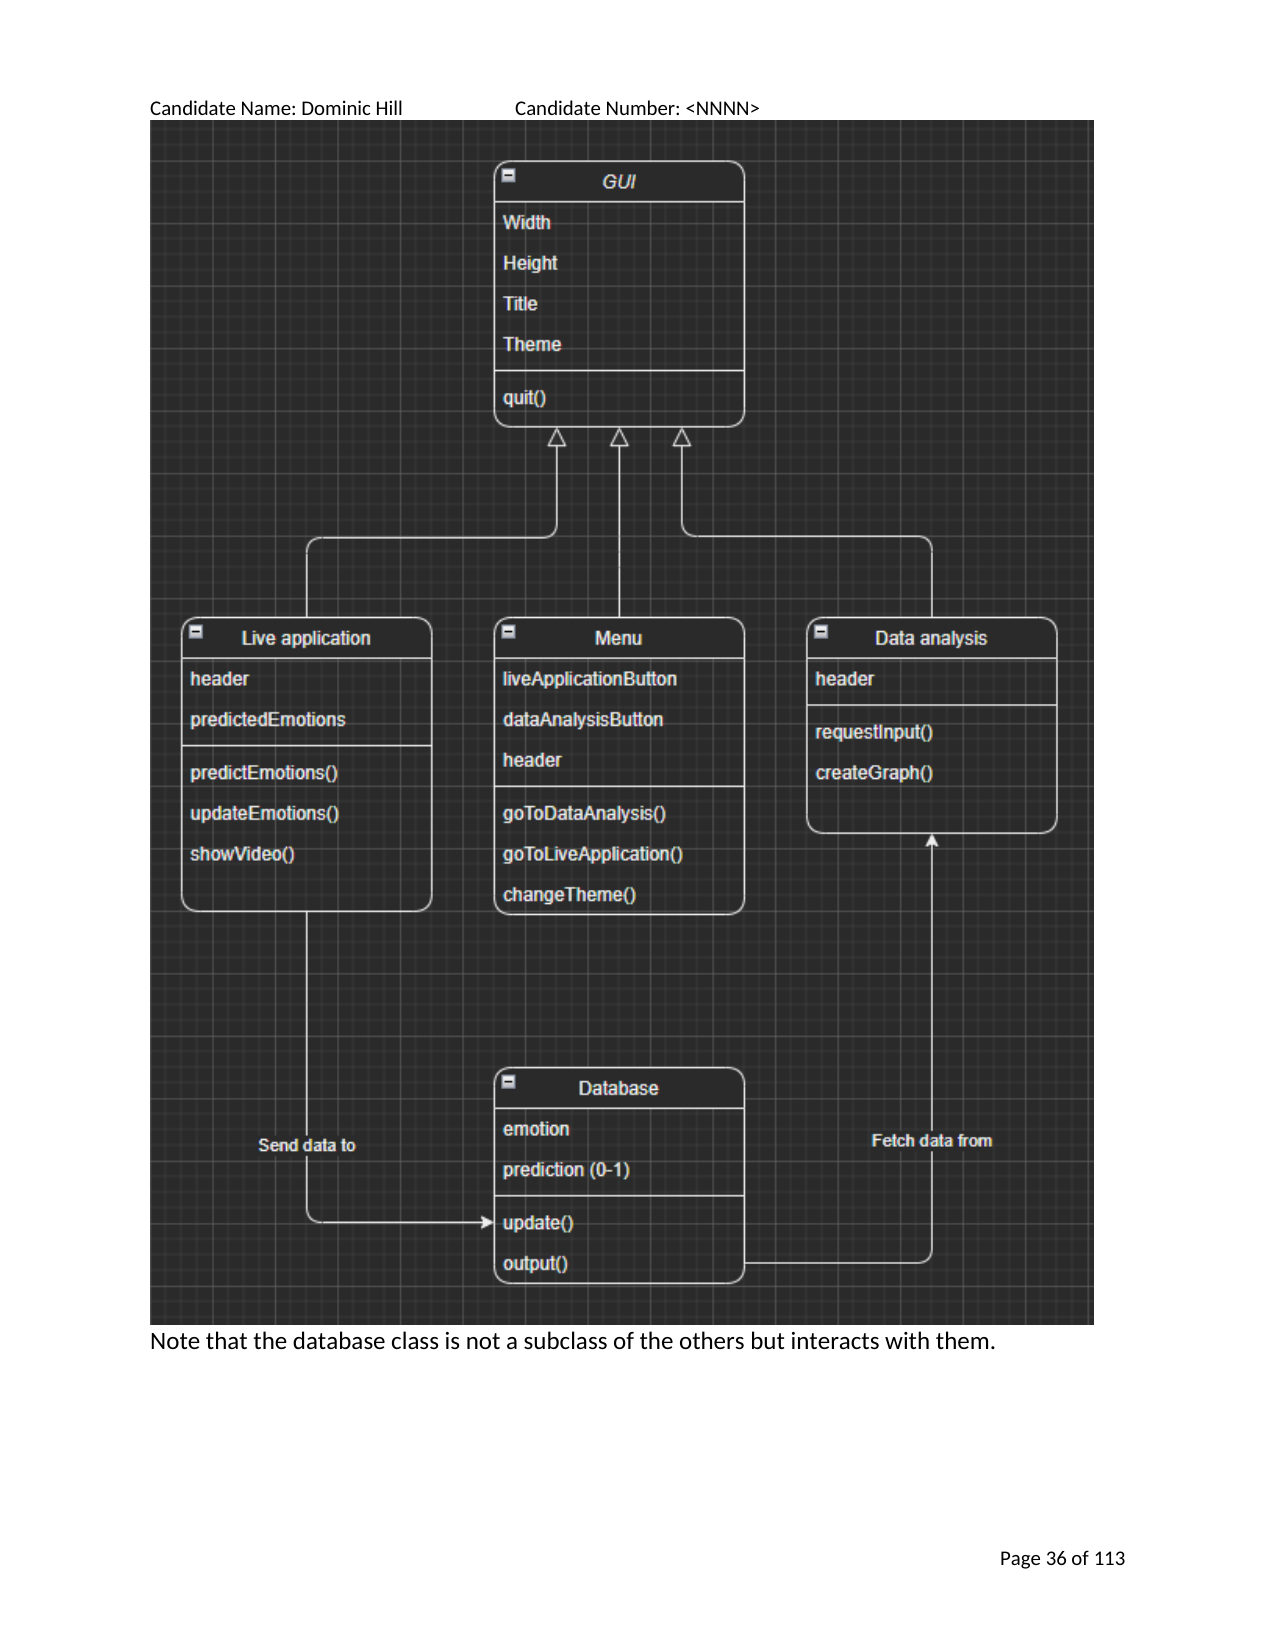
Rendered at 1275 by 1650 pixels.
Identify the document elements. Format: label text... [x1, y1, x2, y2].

picture [150, 120, 1094, 1325]
text Note that the database class is not a subclass of the others but interacts with them. [150, 1325, 1125, 1355]
